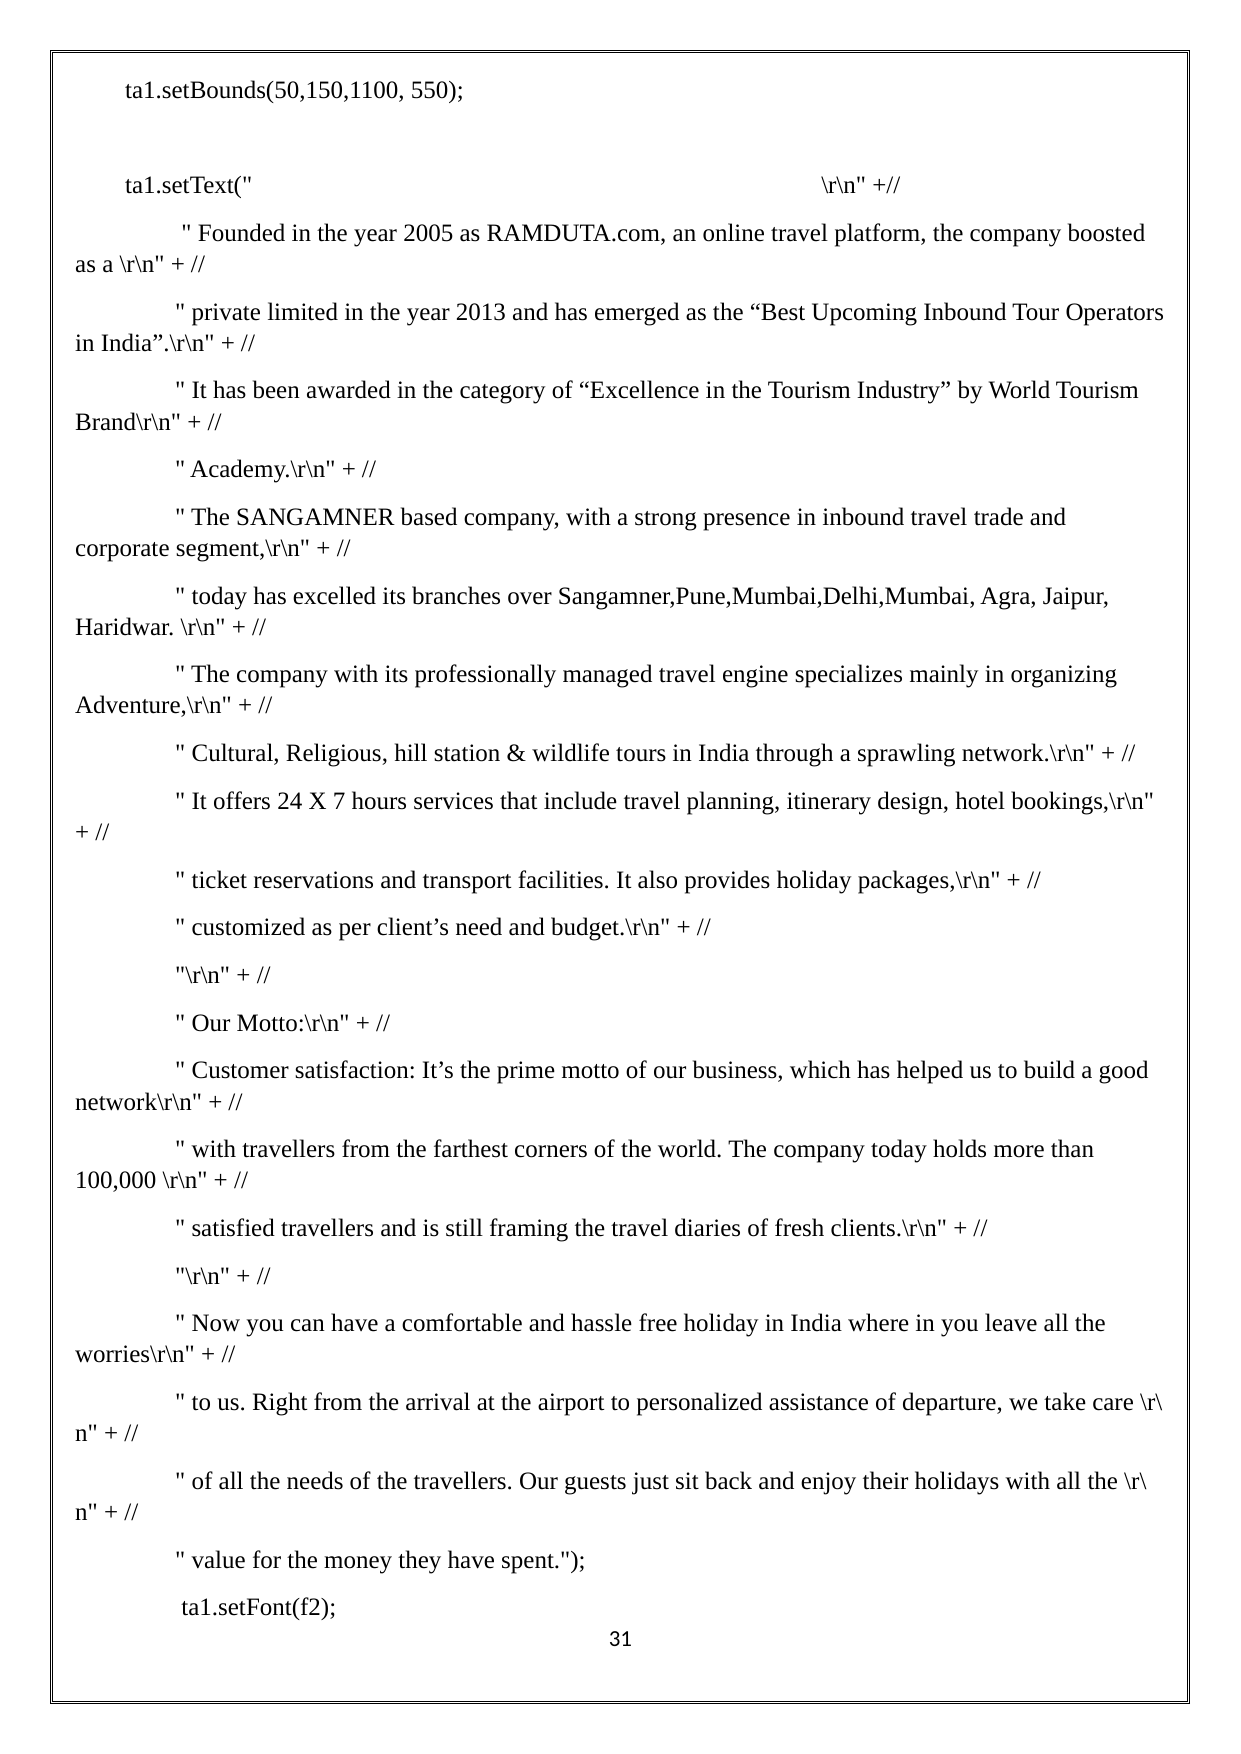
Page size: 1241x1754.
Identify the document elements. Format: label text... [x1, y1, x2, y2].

text " Academy.\r\n" + // [75, 454, 1165, 483]
text " private limited in the year 2013 and has emerged as the “Best Upcoming Inbound Tour Operators in India”.\r\n" + // [75, 297, 1165, 357]
text " of all the needs of the travellers. Our guests just sit back and enjoy their holidays with all the \r\n" + // [75, 1466, 1165, 1526]
text " with travellers from the farthest corners of the world. The company today holds more than 100,000 \r\n" + // [75, 1134, 1165, 1194]
text ta1.setText(" \r\n" +// [75, 170, 1165, 199]
text " satisfied travellers and is still framing the travel diaries of fresh clients.\r\n" + // [75, 1213, 1165, 1242]
text " to us. Right from the arrival at the airport to personalized assistance of departure, we take care \r\n" + // [75, 1387, 1165, 1447]
text " customized as per client’s need and budget.\r\n" + // [75, 912, 1165, 941]
text "\r\n" + // [75, 1261, 1165, 1289]
text " The SANGAMNER based company, with a strong presence in inbound travel trade and corporate segment,\r\n" + // [75, 502, 1165, 562]
text ta1.setBounds(50,150,1100, 550); [75, 75, 1165, 104]
text " Founded in the year 2005 as RAMDUTA.com, an online travel platform, the company boosted as a \r\n" + // [75, 218, 1165, 278]
text " It offers 24 X 7 hours services that include travel planning, itinerary design, hotel bookings,\r\n" + // [75, 786, 1165, 846]
text "\r\n" + // [75, 960, 1165, 989]
text " Our Motto:\r\n" + // [75, 1008, 1165, 1037]
text " value for the money they have spent."); [75, 1545, 1165, 1573]
text " ticket reservations and transport facilities. It also provides holiday packages,\r\n" + // [75, 865, 1165, 893]
text " today has excelled its branches over Sangamner,Pune,Mumbai,Delhi,Mumbai, Agra, Jaipur, Haridwar. \r\n" + // [75, 581, 1165, 641]
text " Now you can have a comfortable and hassle free holiday in India where in you leave all the worries\r\n" + // [75, 1308, 1165, 1368]
text ta1.setFont(f2); [75, 1592, 1165, 1621]
text " It has been awarded in the category of “Excellence in the Tourism Industry” by World Tourism Brand\r\n" + // [75, 376, 1165, 435]
text " The company with its professionally managed travel engine specializes mainly in organizing Adventure,\r\n" + // [75, 659, 1165, 719]
text " Cultural, Religious, hill station & wildlife tours in India through a sprawling network.\r\n" + // [75, 738, 1165, 767]
text " Customer satisfaction: It’s the prime motto of our business, which has helped us to build a good network\r\n" + // [75, 1056, 1165, 1115]
